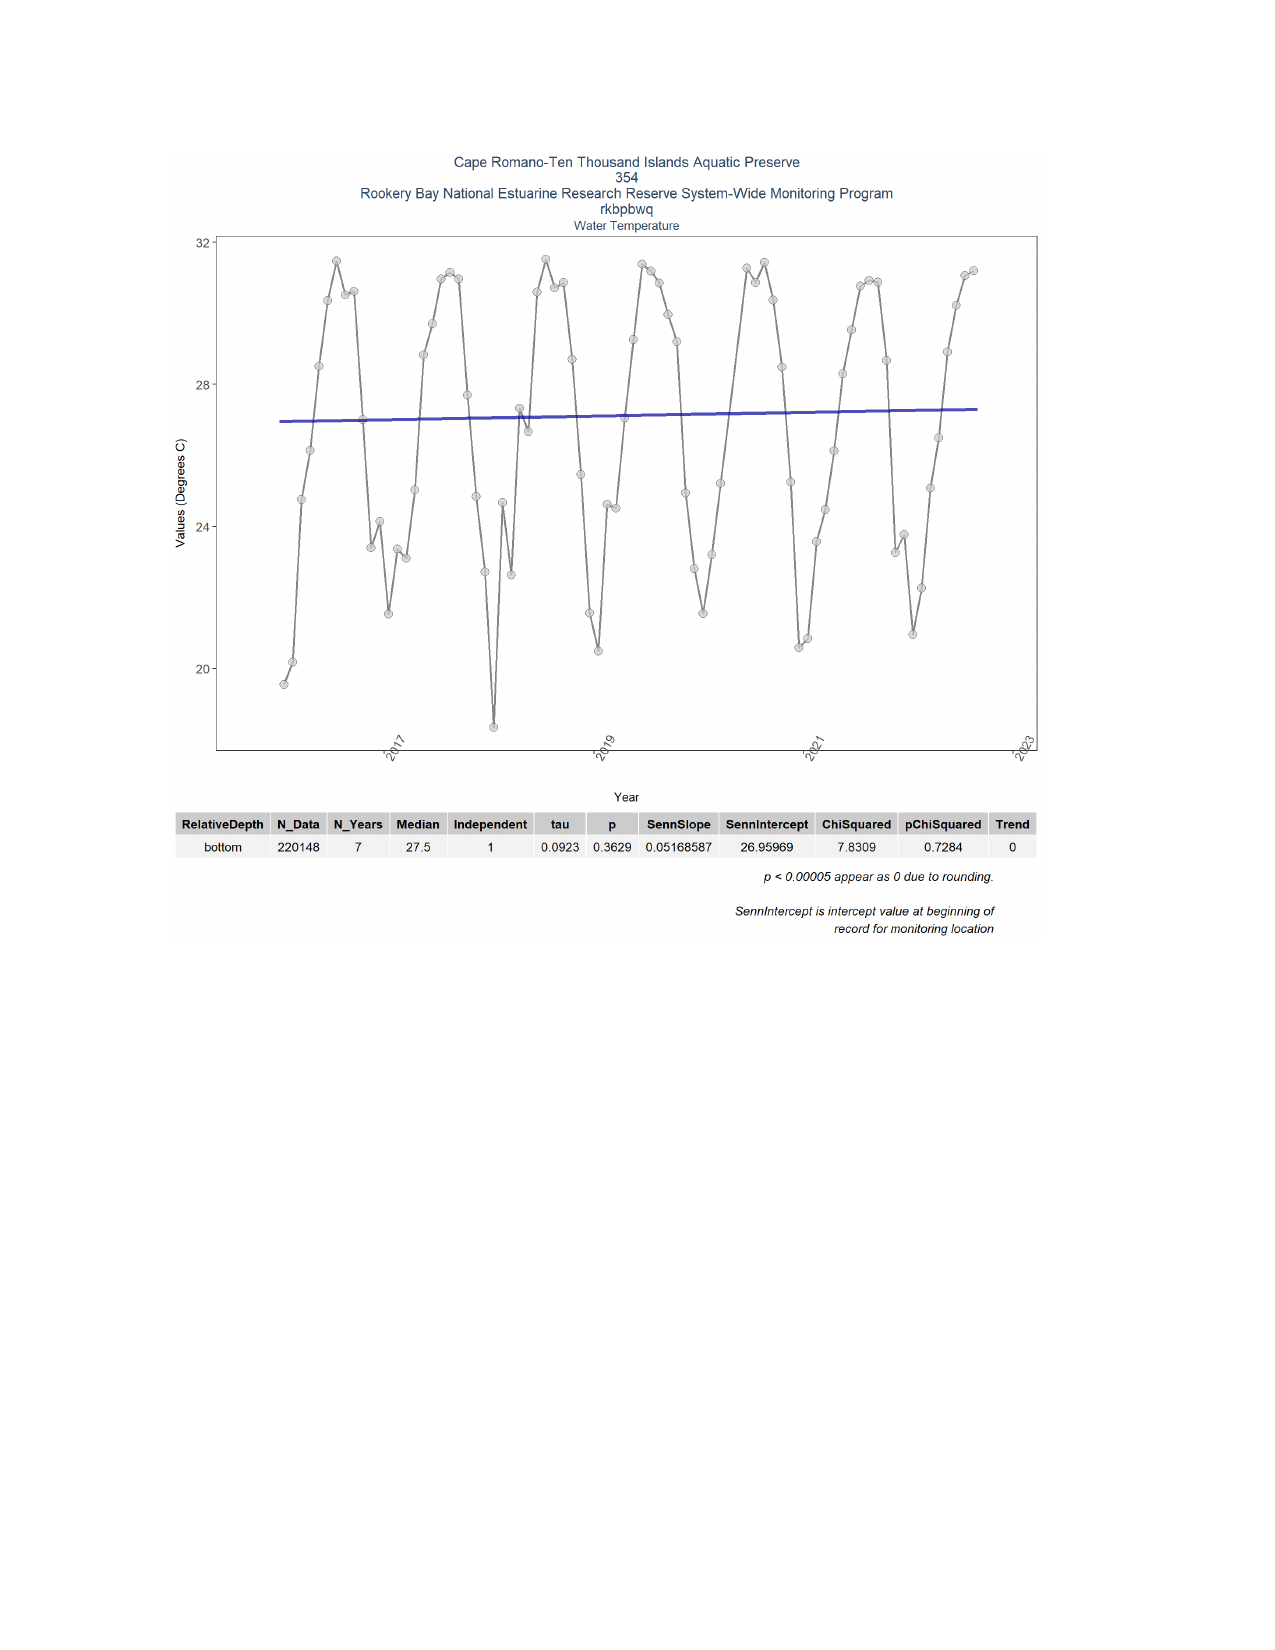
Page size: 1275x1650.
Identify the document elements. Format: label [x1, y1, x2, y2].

picture [168, 150, 1044, 938]
